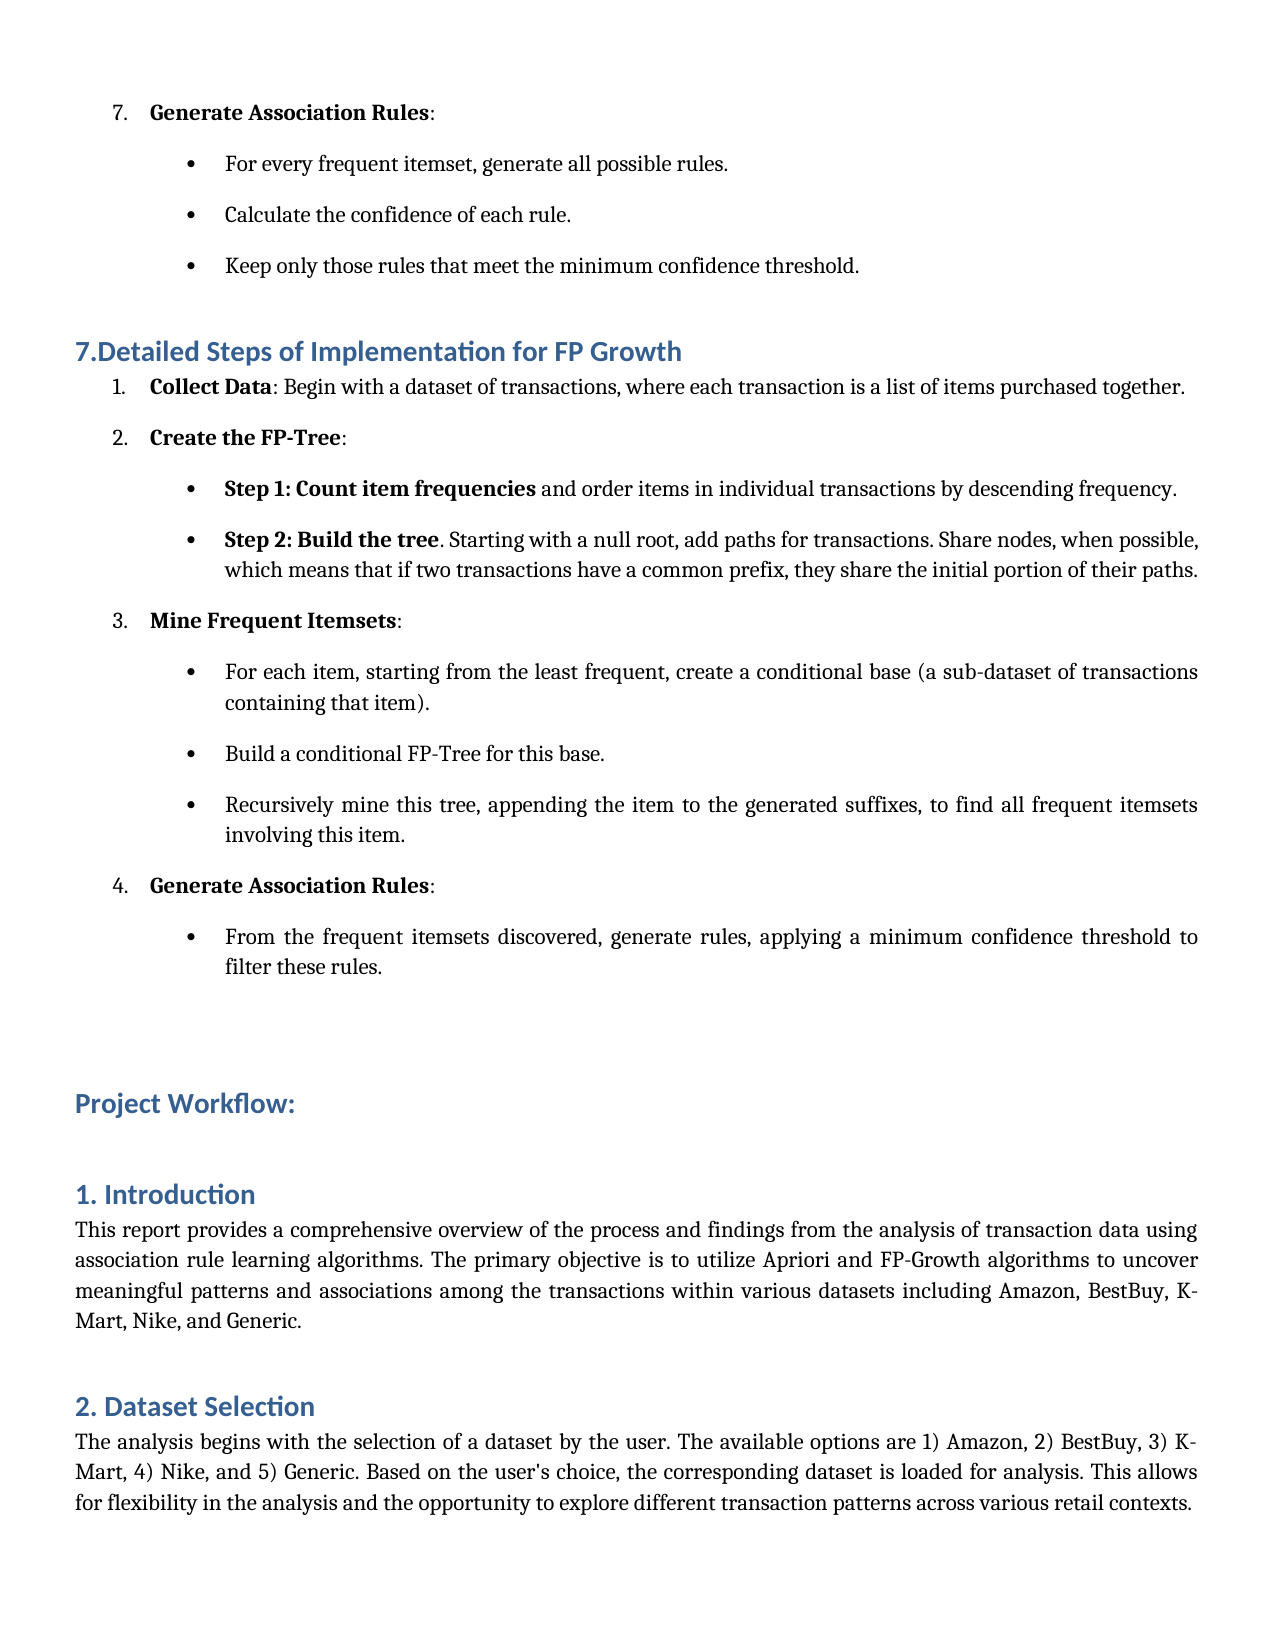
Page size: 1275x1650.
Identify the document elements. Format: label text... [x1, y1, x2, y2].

text The analysis begins with the selection of a dataset by the user. The available options are 1) Amazon, 2) BestBuy, 3) K-Mart, 4) Nike, and 5) Generic. Based on the user's choice, the corresponding dataset is loaded for analysis. This allows for flexibility in the analysis and the opportunity to explore different transaction patterns across various retail contexts. [75, 1429, 1200, 1516]
list Recursively mine this tree, appending the item to the generated suffixes, to find all frequent itemsets involving this item. [187, 791, 1200, 848]
text This report provides a comprehensive overview of the process and findings from the analysis of transaction data using association rule learning algorithms. The primary objective is to utilize Apriori and FP-Growth algorithms to uncover meaningful patterns and associations among the transactions within various datasets including Amazon, BestBuy, K-Mart, Nike, and Generic. [75, 1217, 1200, 1334]
subtitle 1. Introduction [75, 1176, 1200, 1212]
list For every frequent itemset, generate all possible rules. [187, 151, 1200, 177]
list From the frequent itemsets discovered, generate rules, applying a minimum confidence threshold to filter these rules. [187, 924, 1200, 980]
list Mine Frequent Itemsets: [112, 608, 1200, 634]
list For each item, starting from the least frequent, create a conditional base (a sub-dataset of transactions containing that item). [187, 659, 1200, 716]
subtitle Project Workflow: [75, 1085, 1200, 1121]
list Step 2: Build the tree. Starting with a null root, add paths for transactions. Share nodes, when possible, which means that if two transactions have a common prefix, they share the initial portion of their paths. [187, 527, 1200, 583]
list Step 1: Count item frequencies and order items in individual transactions by descending frequency. [187, 476, 1200, 502]
list Generate Association Rules: [112, 99, 1200, 126]
subtitle 2. Dataset Selection [75, 1388, 1200, 1423]
list Calculate the confidence of each rule. [187, 202, 1200, 228]
list Build a conditional FP-Tree for this base. [187, 740, 1200, 767]
list Keep only those rules that meet the minimum confidence threshold. [187, 253, 1200, 279]
subtitle 7.Detailed Steps of Implementation for FP Growth [75, 333, 1200, 368]
list Create the FP-Tree: [112, 425, 1200, 451]
list Collect Data: Begin with a dataset of transactions, where each transaction is a list of items purchased together. [112, 374, 1200, 400]
list Generate Association Rules: [112, 873, 1200, 899]
